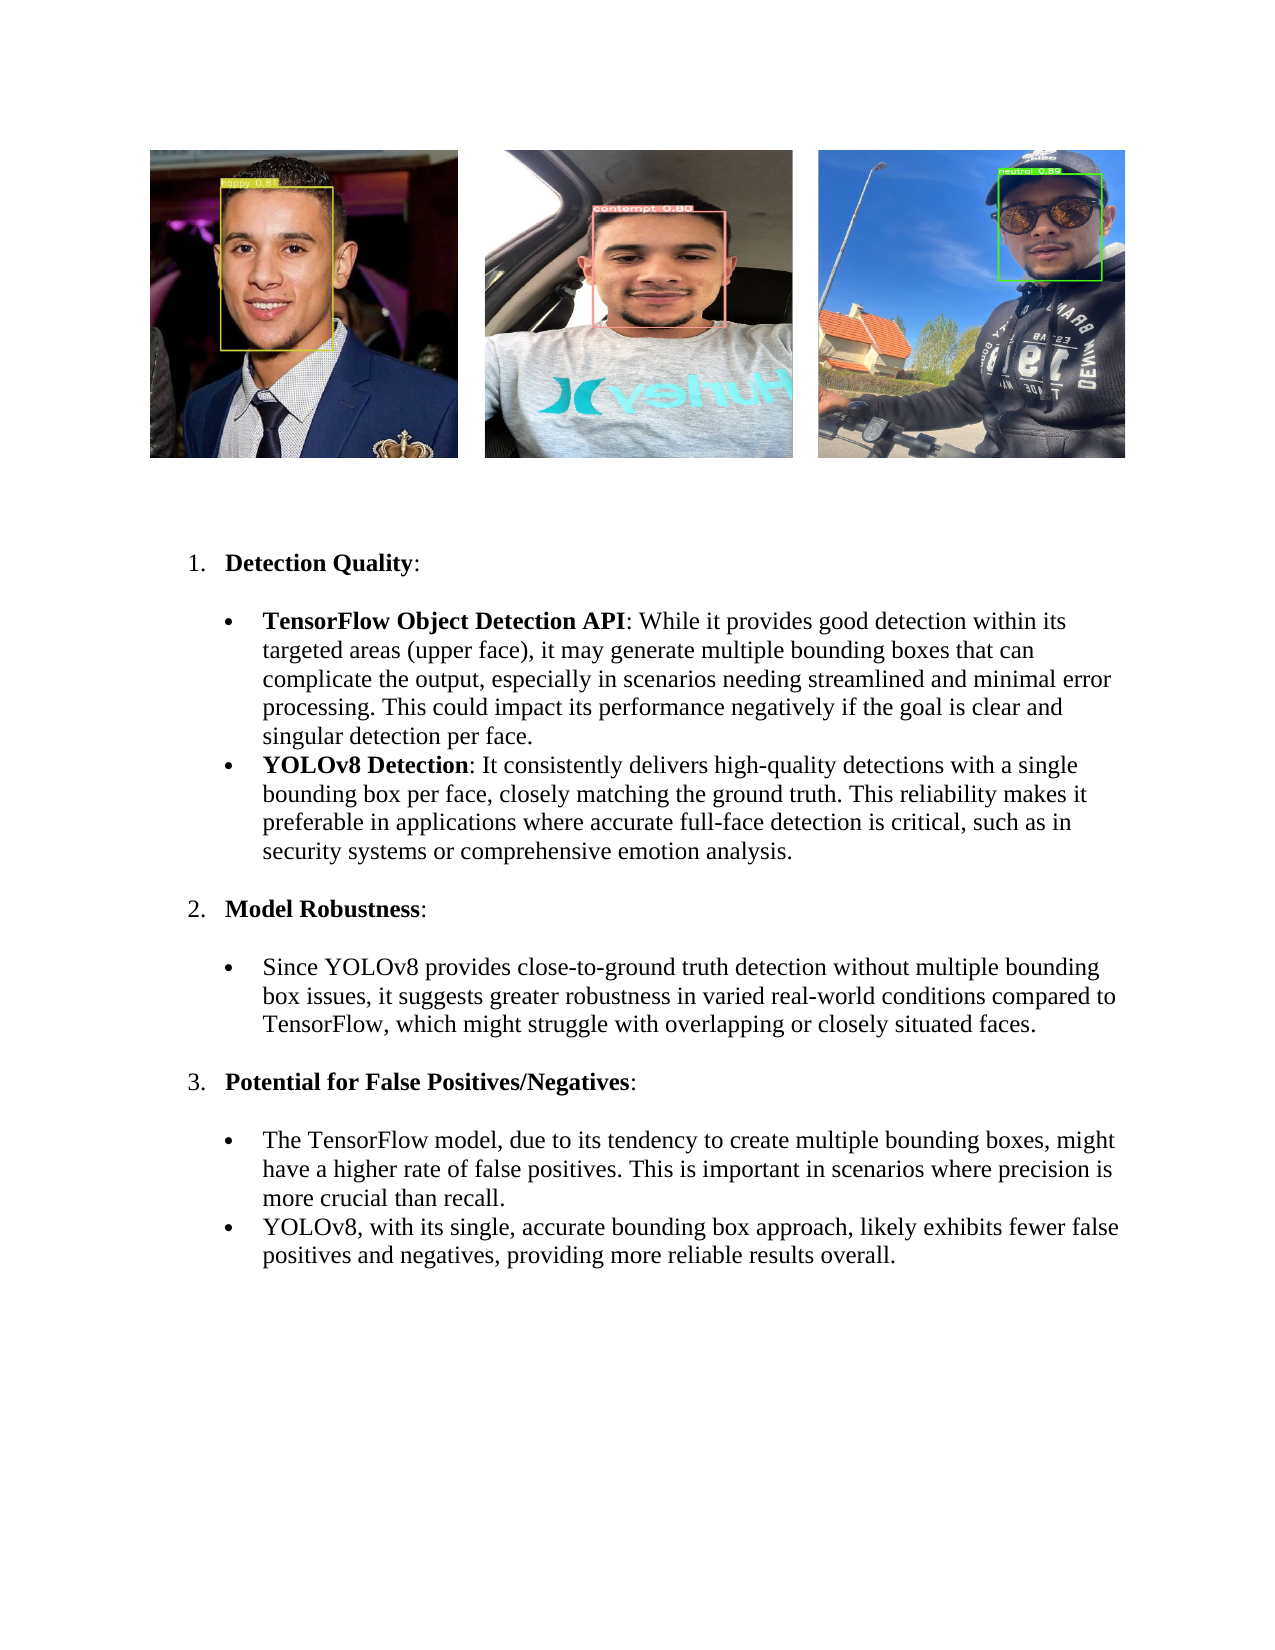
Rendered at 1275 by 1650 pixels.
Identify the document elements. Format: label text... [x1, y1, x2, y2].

list Detection Quality: [187, 548, 1125, 577]
list Model Robustness: [187, 894, 1125, 923]
list The TensorFlow model, due to its tendency to create multiple bounding boxes, might have a higher rate of false positives. This is important in scenarios where precision is more crucial than recall. [225, 1125, 1125, 1212]
list Potential for False Positives/Negatives: [187, 1067, 1125, 1096]
list YOLOv8 Detection: It consistently delivers high-quality detections with a single bounding box per face, closely matching the ground truth. This reliability makes it preferable in applications where accurate full-face detection is critical, such as in security systems or comprehensive emotion analysis. [225, 750, 1125, 865]
picture [150, 150, 1125, 458]
list YOLOv8, with its single, accurate bounding box approach, likely exhibits fewer false positives and negatives, providing more reliable results overall. [225, 1212, 1125, 1269]
list Since YOLOv8 provides close-to-ground truth detection without multiple bounding box issues, it suggests greater robustness in varied real-world conditions compared to TensorFlow, which might struggle with overlapping or closely situated faces. [225, 952, 1125, 1038]
list TensorFlow Object Detection API: While it provides good detection within its targeted areas (upper face), it may generate multiple bounding boxes that can complicate the output, especially in scenarios needing streamlined and minimal error processing. This could impact its performance negatively if the goal is clear and singular detection per face. [225, 606, 1125, 750]
